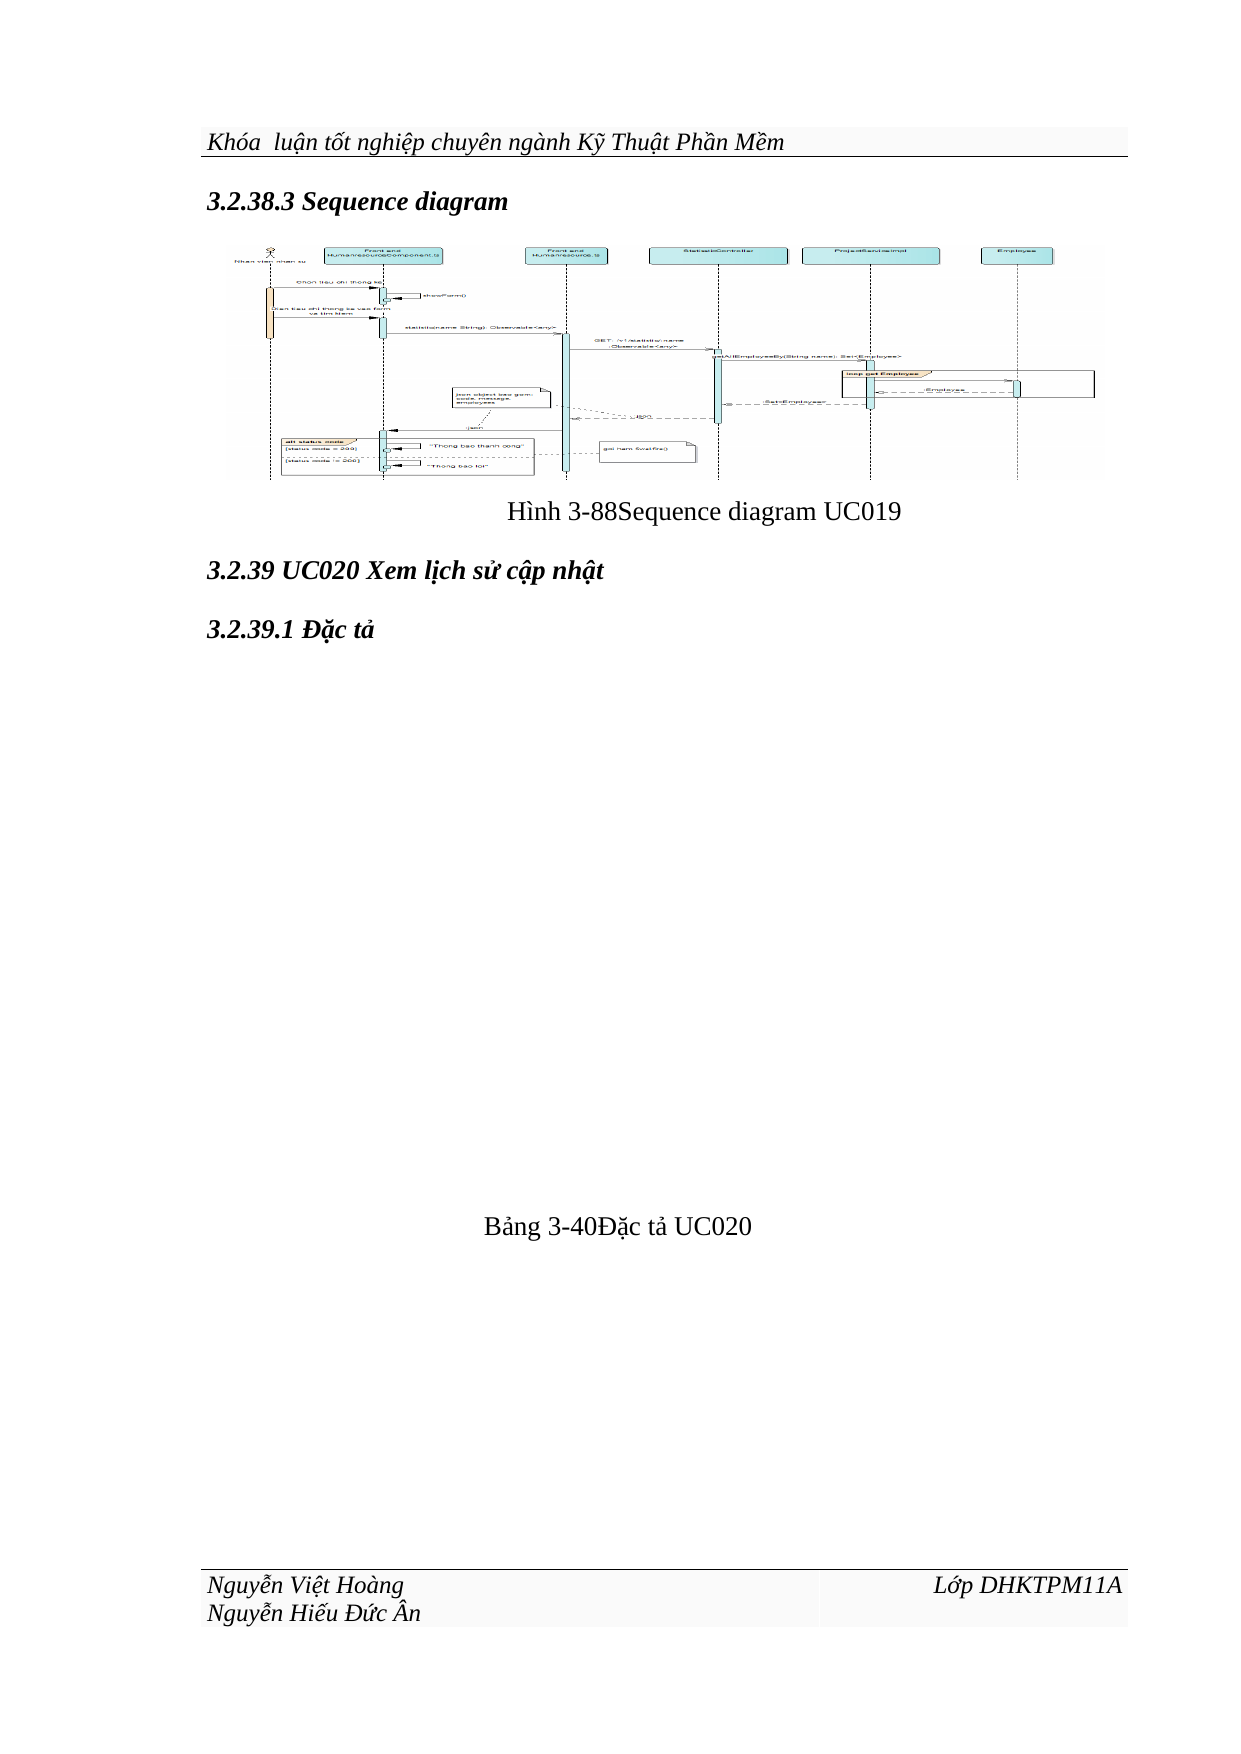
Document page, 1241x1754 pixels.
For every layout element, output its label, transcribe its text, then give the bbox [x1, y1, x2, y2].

text Bảng 3-40Đặc tả UC020 [483, 1210, 752, 1242]
subtitle Đặc tả [207, 613, 1122, 644]
subtitle Sequence diagram [207, 185, 1122, 216]
subtitle UC020 Xem lịch sử cập nhật [207, 554, 1122, 585]
picture [225, 244, 1105, 480]
